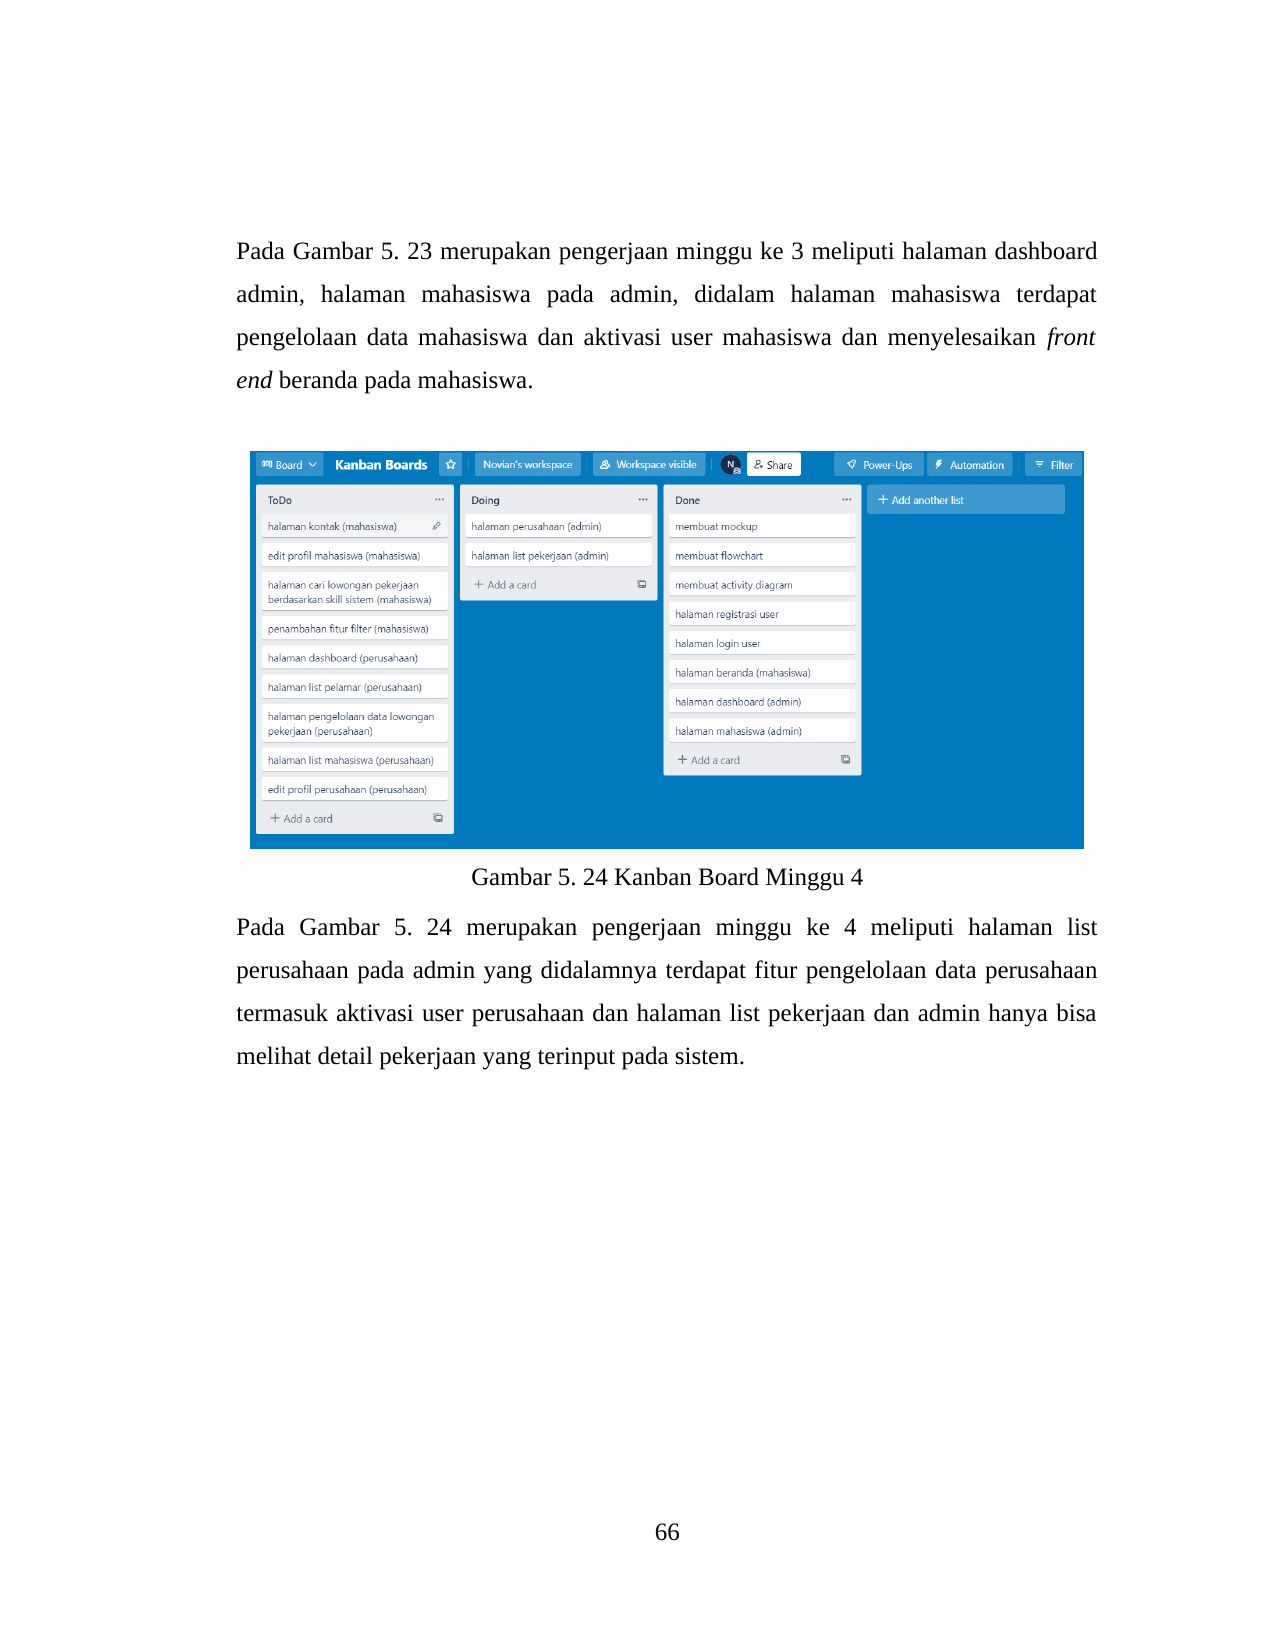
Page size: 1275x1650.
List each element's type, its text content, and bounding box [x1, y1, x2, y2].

picture [250, 451, 1084, 849]
text Pada Gambar 5. 23 merupakan pengerjaan minggu ke 3 meliputi halaman dashboard admin, halaman mahasiswa pada admin, didalam halaman mahasiswa terdapat pengelolaan data mahasiswa dan aktivasi user mahasiswa dan menyelesaikan front end beranda pada mahasiswa. [236, 236, 1098, 394]
text Pada Gambar 5. 24 merupakan pengerjaan minggu ke 4 meliputi halaman list perusahaan pada admin yang didalamnya terdapat fitur pengelolaan data perusahaan termasuk aktivasi user perusahaan dan halaman list pekerjaan dan admin hanya bisa melihat detail pekerjaan yang terinput pada sistem. [236, 912, 1098, 1070]
text Gambar 5. 24 Kanban Board Minggu 4 [236, 862, 1098, 891]
